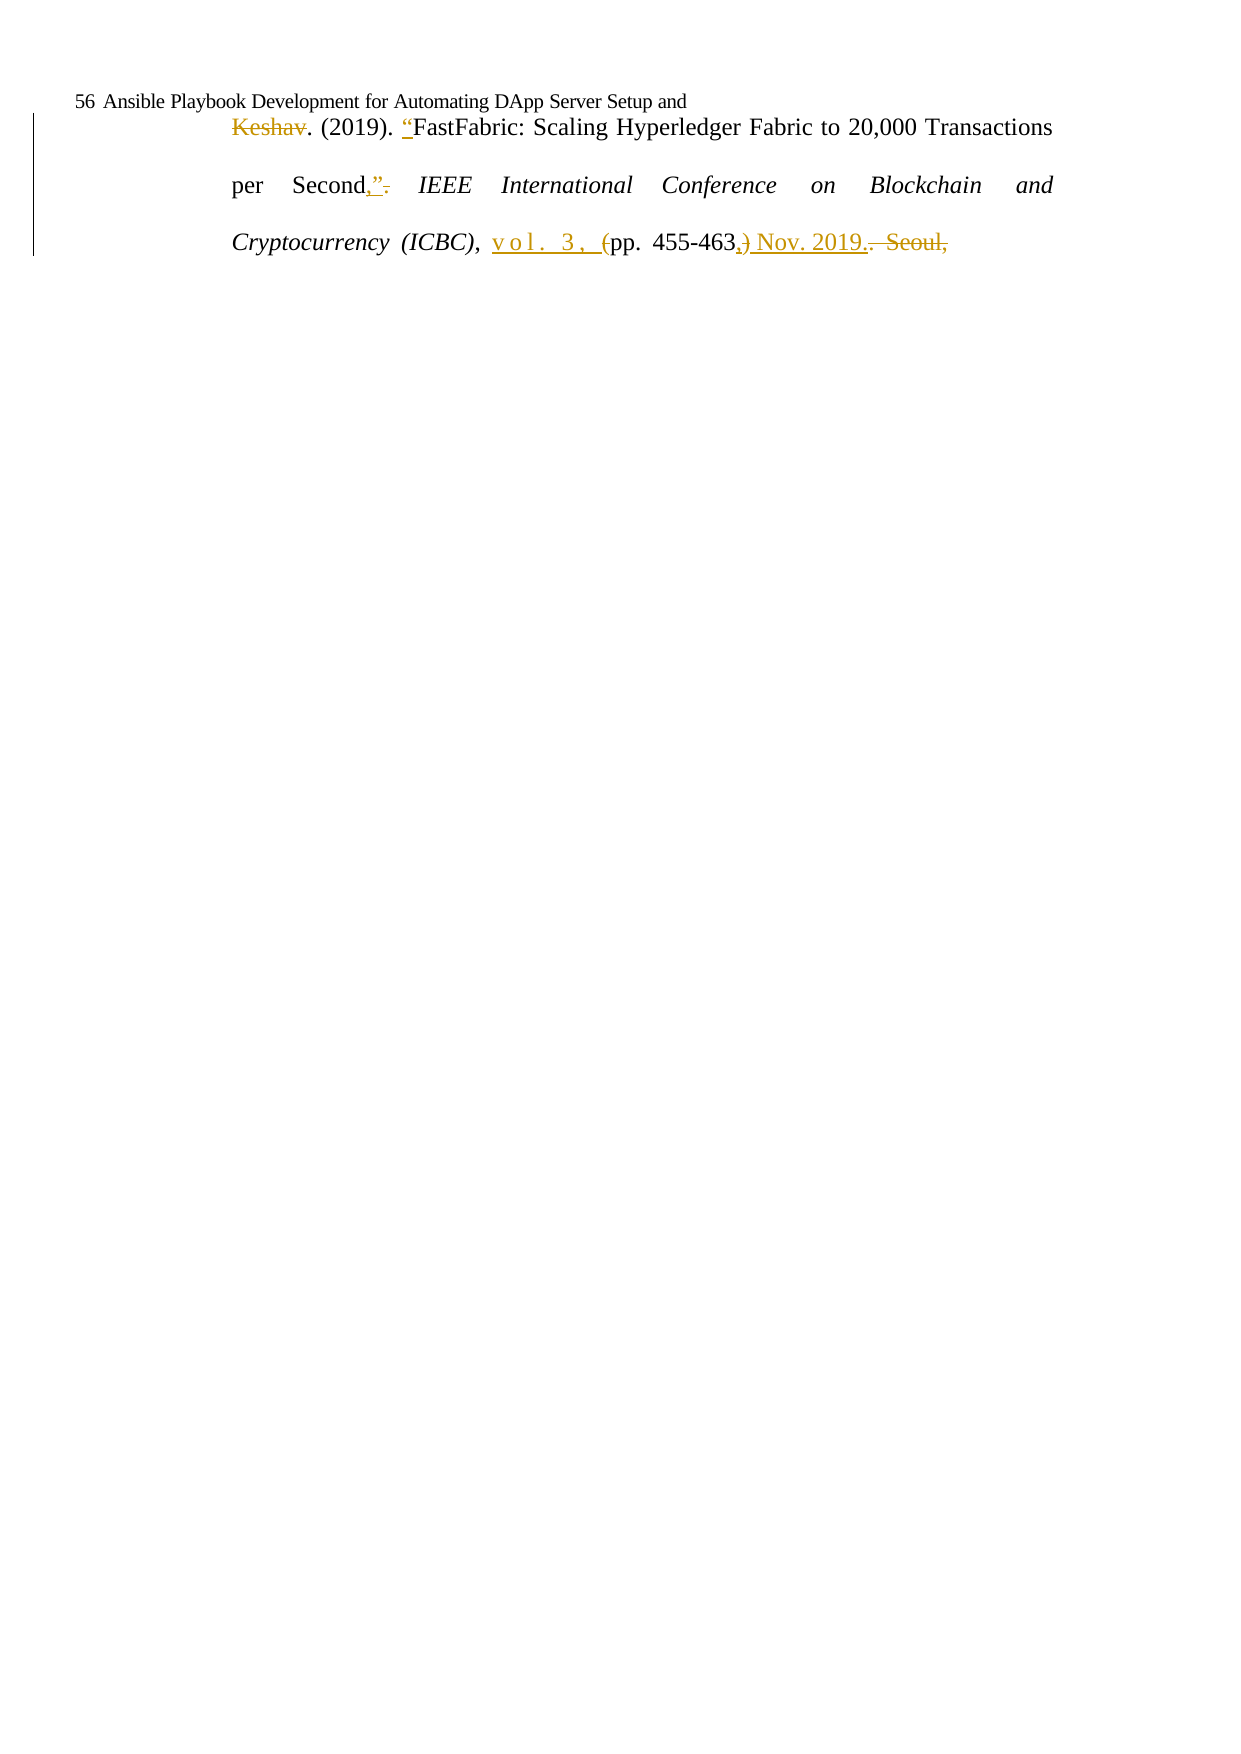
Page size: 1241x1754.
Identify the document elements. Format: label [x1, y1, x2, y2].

list [187, 112, 1053, 256]
